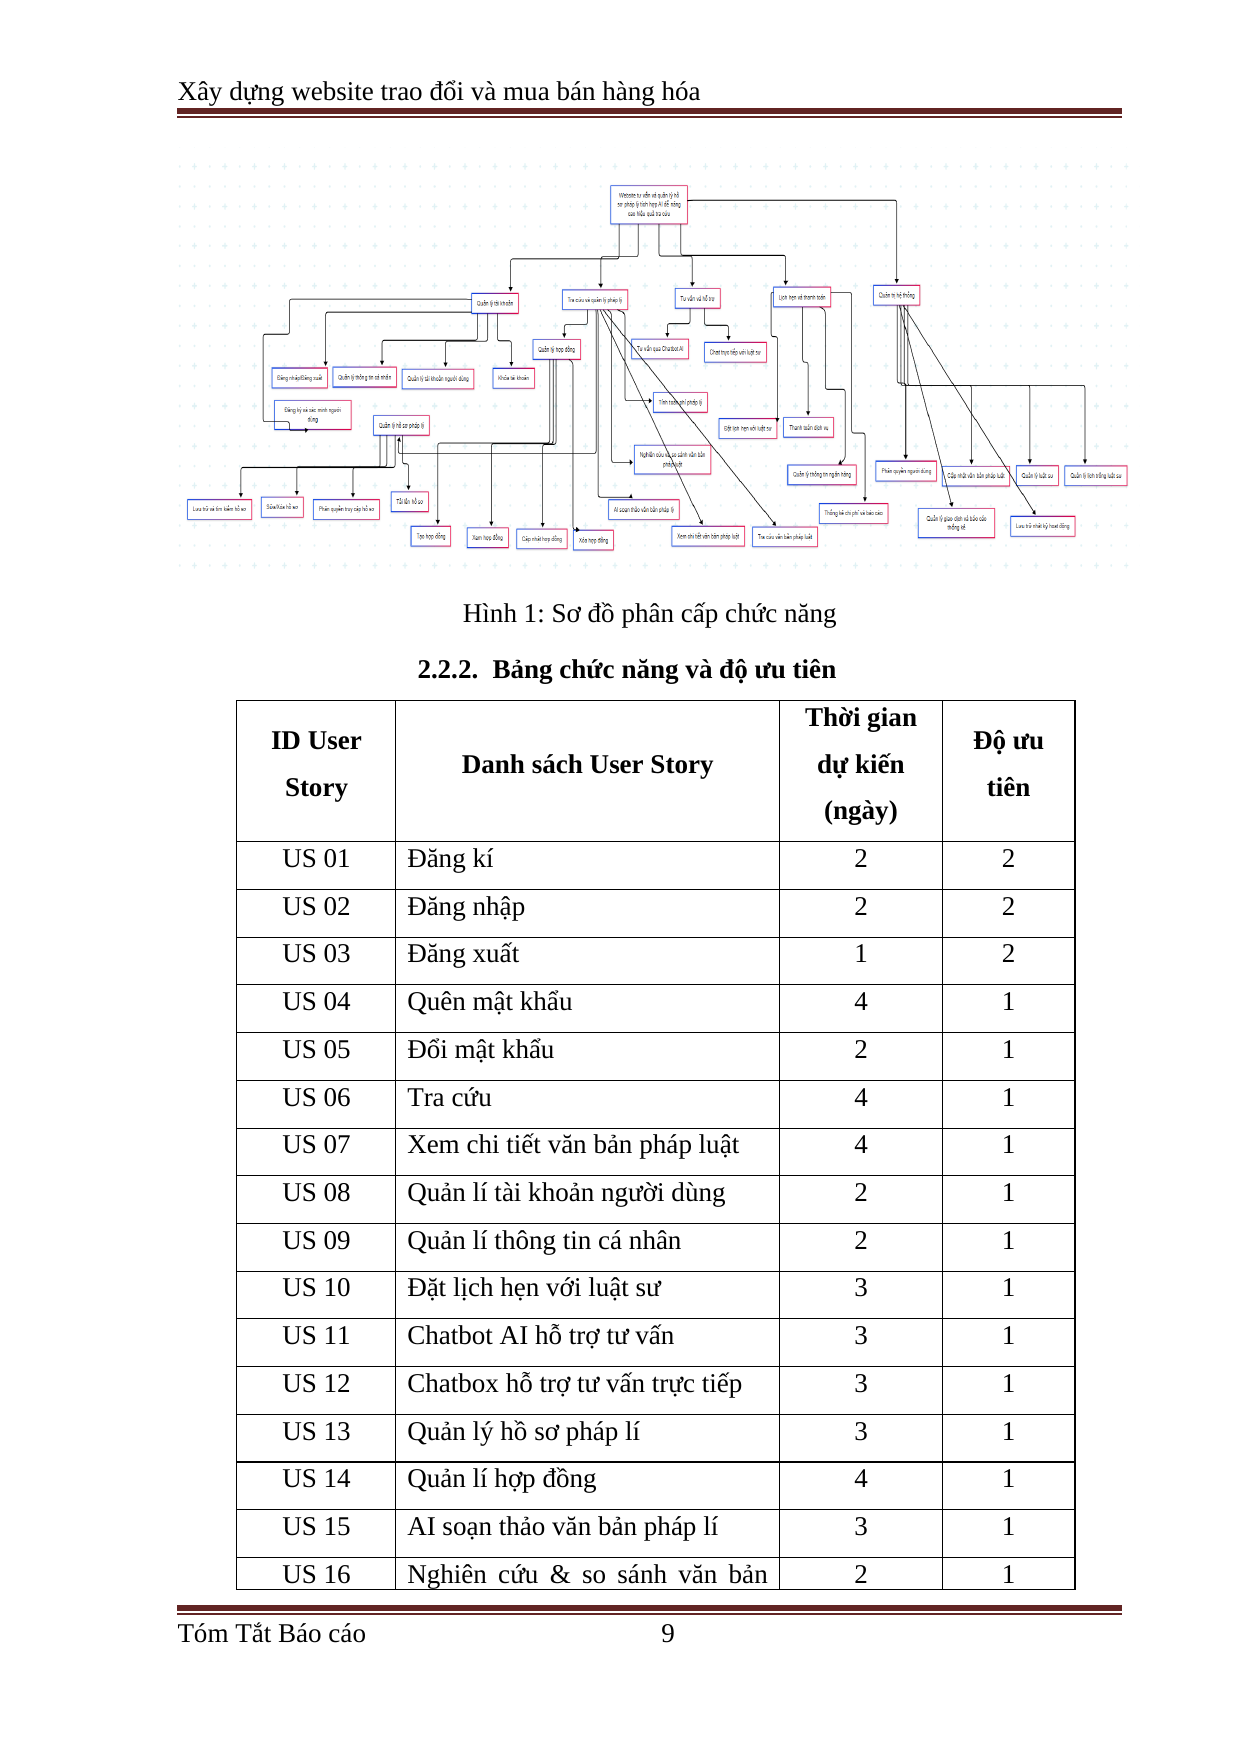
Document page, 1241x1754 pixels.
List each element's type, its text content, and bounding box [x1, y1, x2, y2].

table_cell US 05 [237, 1033, 395, 1080]
table_cell Chatbox hỗ trợ tư vấn trực tiếp [396, 1367, 779, 1414]
table_cell 2 [943, 842, 1074, 889]
table_cell 1 [943, 1367, 1074, 1414]
table_cell 2 [780, 1033, 942, 1080]
table_cell 3 [780, 1510, 942, 1557]
table_cell Quản lí hợp đồng [396, 1463, 779, 1509]
table_cell US 08 [237, 1176, 395, 1223]
table_cell US 03 [237, 938, 395, 984]
table_cell 1 [943, 1033, 1074, 1080]
table_cell Quản lý hồ sơ pháp lí [396, 1415, 779, 1461]
table_cell 3 [780, 1319, 942, 1366]
table_cell Tra cứu [396, 1081, 779, 1127]
table_cell 1 [780, 938, 942, 984]
table_cell Xem chi tiết văn bản pháp luật [396, 1129, 779, 1175]
table_cell 2 [780, 1224, 942, 1271]
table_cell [396, 1558, 779, 1589]
table_cell Đặt lịch hẹn với luật sư [396, 1272, 779, 1318]
table_cell 1 [943, 1463, 1074, 1509]
picture [177, 147, 1140, 572]
table_cell 1 [943, 1510, 1074, 1557]
text Hình 1: Sơ đồ phân cấp chức năng [177, 597, 1122, 628]
table_cell AI soạn thảo văn bản pháp lí [396, 1510, 779, 1557]
table_cell Quản lí tài khoản người dùng [396, 1176, 779, 1223]
table_cell Quên mật khẩu [396, 985, 779, 1032]
table_cell Đăng nhập [396, 890, 779, 937]
table_cell 4 [780, 1129, 942, 1175]
table_cell Chatbot AI hỗ trợ tư vấn [396, 1319, 779, 1366]
table_cell US 09 [237, 1224, 395, 1271]
table_cell US 11 [237, 1319, 395, 1366]
table_cell US 13 [237, 1415, 395, 1461]
table_cell US 14 [237, 1463, 395, 1509]
table_cell US 01 [237, 842, 395, 889]
table_header ID User Story [237, 701, 395, 841]
table_cell 2 [780, 1558, 942, 1589]
table_cell 1 [943, 1129, 1074, 1175]
table_cell 3 [780, 1367, 942, 1414]
list Bảng chức năng và độ ưu tiên [417, 653, 1122, 684]
table_cell 2 [780, 890, 942, 937]
table_cell US 04 [237, 985, 395, 1032]
table_cell 1 [943, 1319, 1074, 1366]
table_cell Đăng xuất [396, 938, 779, 984]
table_cell US 16 [237, 1558, 395, 1589]
table_header Độ ưu tiên [943, 701, 1074, 841]
table_cell Đổi mật khẩu [396, 1033, 779, 1080]
table_cell US 10 [237, 1272, 395, 1318]
table_cell 3 [780, 1272, 942, 1318]
table_header Thời gian dự kiến (ngày) [780, 701, 942, 841]
table_cell 1 [943, 985, 1074, 1032]
table_cell 1 [943, 1558, 1074, 1589]
table_cell 1 [943, 1176, 1074, 1223]
table_cell 1 [943, 1081, 1074, 1127]
table_cell 1 [943, 1224, 1074, 1271]
table_cell US 07 [237, 1129, 395, 1175]
table_cell 3 [780, 1415, 942, 1461]
table_cell 2 [780, 1176, 942, 1223]
table_header Danh sách User Story [396, 701, 779, 841]
table_cell 2 [943, 938, 1074, 984]
table_cell 2 [943, 890, 1074, 937]
table_cell 4 [780, 1081, 942, 1127]
table_cell US 15 [237, 1510, 395, 1557]
table_cell US 02 [237, 890, 395, 937]
table_cell US 06 [237, 1081, 395, 1127]
table_cell US 12 [237, 1367, 395, 1414]
table_cell 1 [943, 1415, 1074, 1461]
table_cell 4 [780, 985, 942, 1032]
table_cell 1 [943, 1272, 1074, 1318]
table_cell 4 [780, 1463, 942, 1509]
table_cell Quản lí thông tin cá nhân [396, 1224, 779, 1271]
table_cell Đăng kí [396, 842, 779, 889]
table_cell 2 [780, 842, 942, 889]
